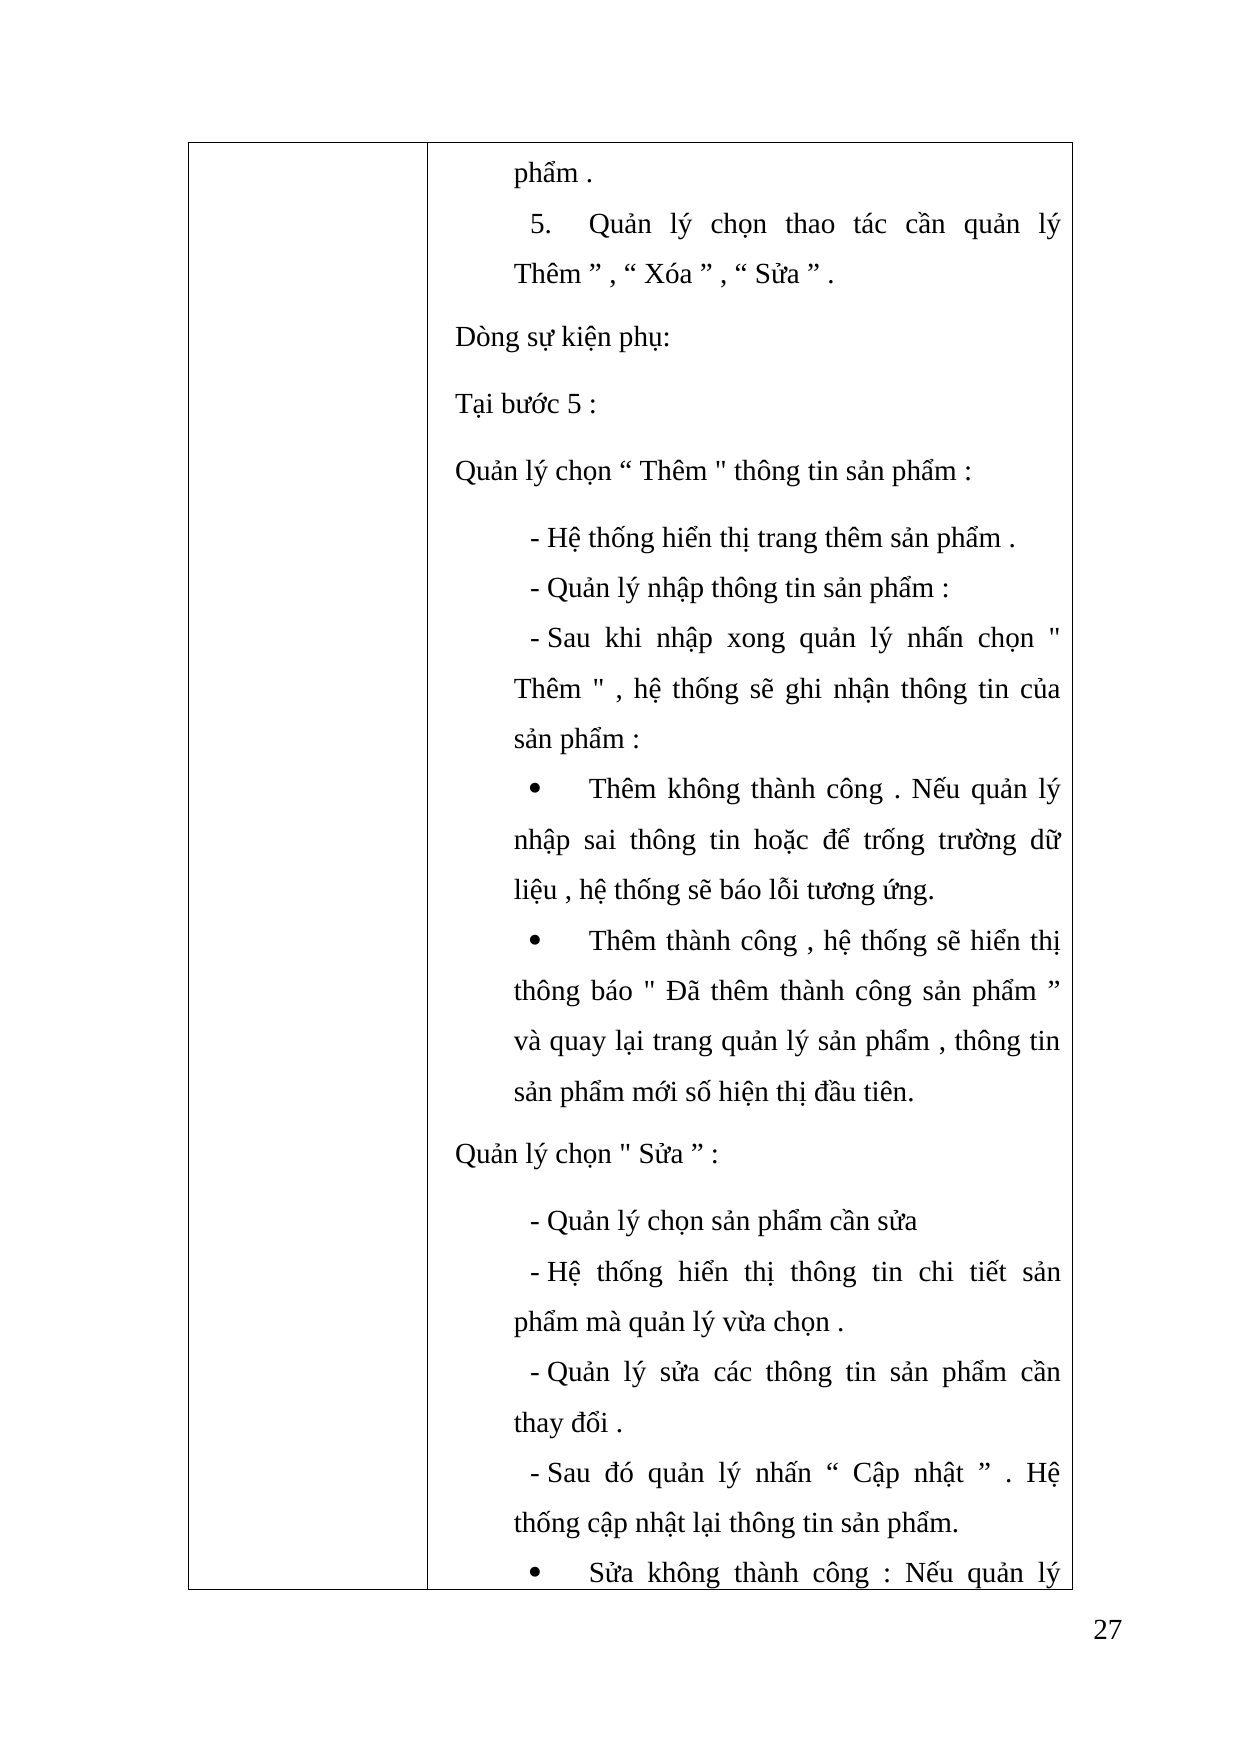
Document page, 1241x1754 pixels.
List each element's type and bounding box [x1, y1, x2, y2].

table_cell [189, 143, 427, 1589]
table_cell [428, 143, 1072, 1589]
